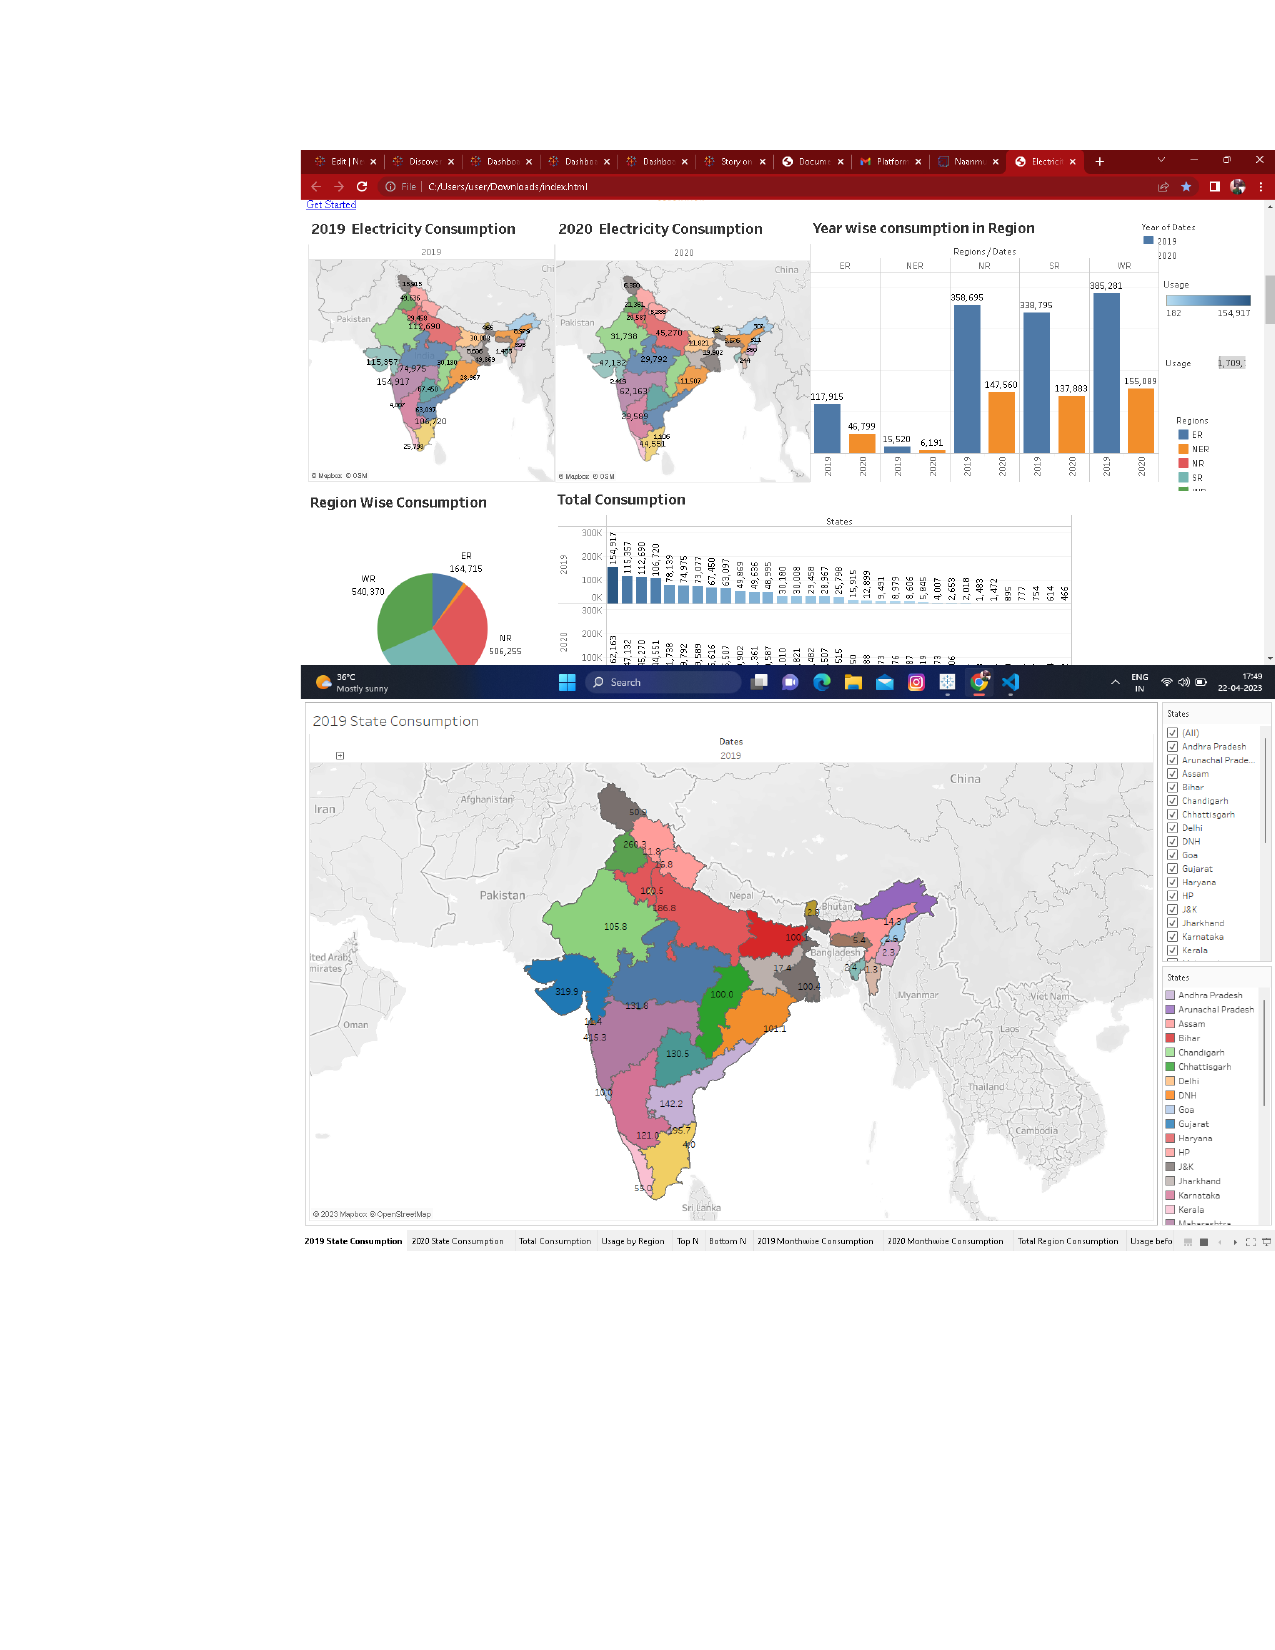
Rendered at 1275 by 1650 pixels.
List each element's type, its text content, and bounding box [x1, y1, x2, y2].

picture [300, 150, 1275, 699]
picture [300, 702, 1275, 1251]
